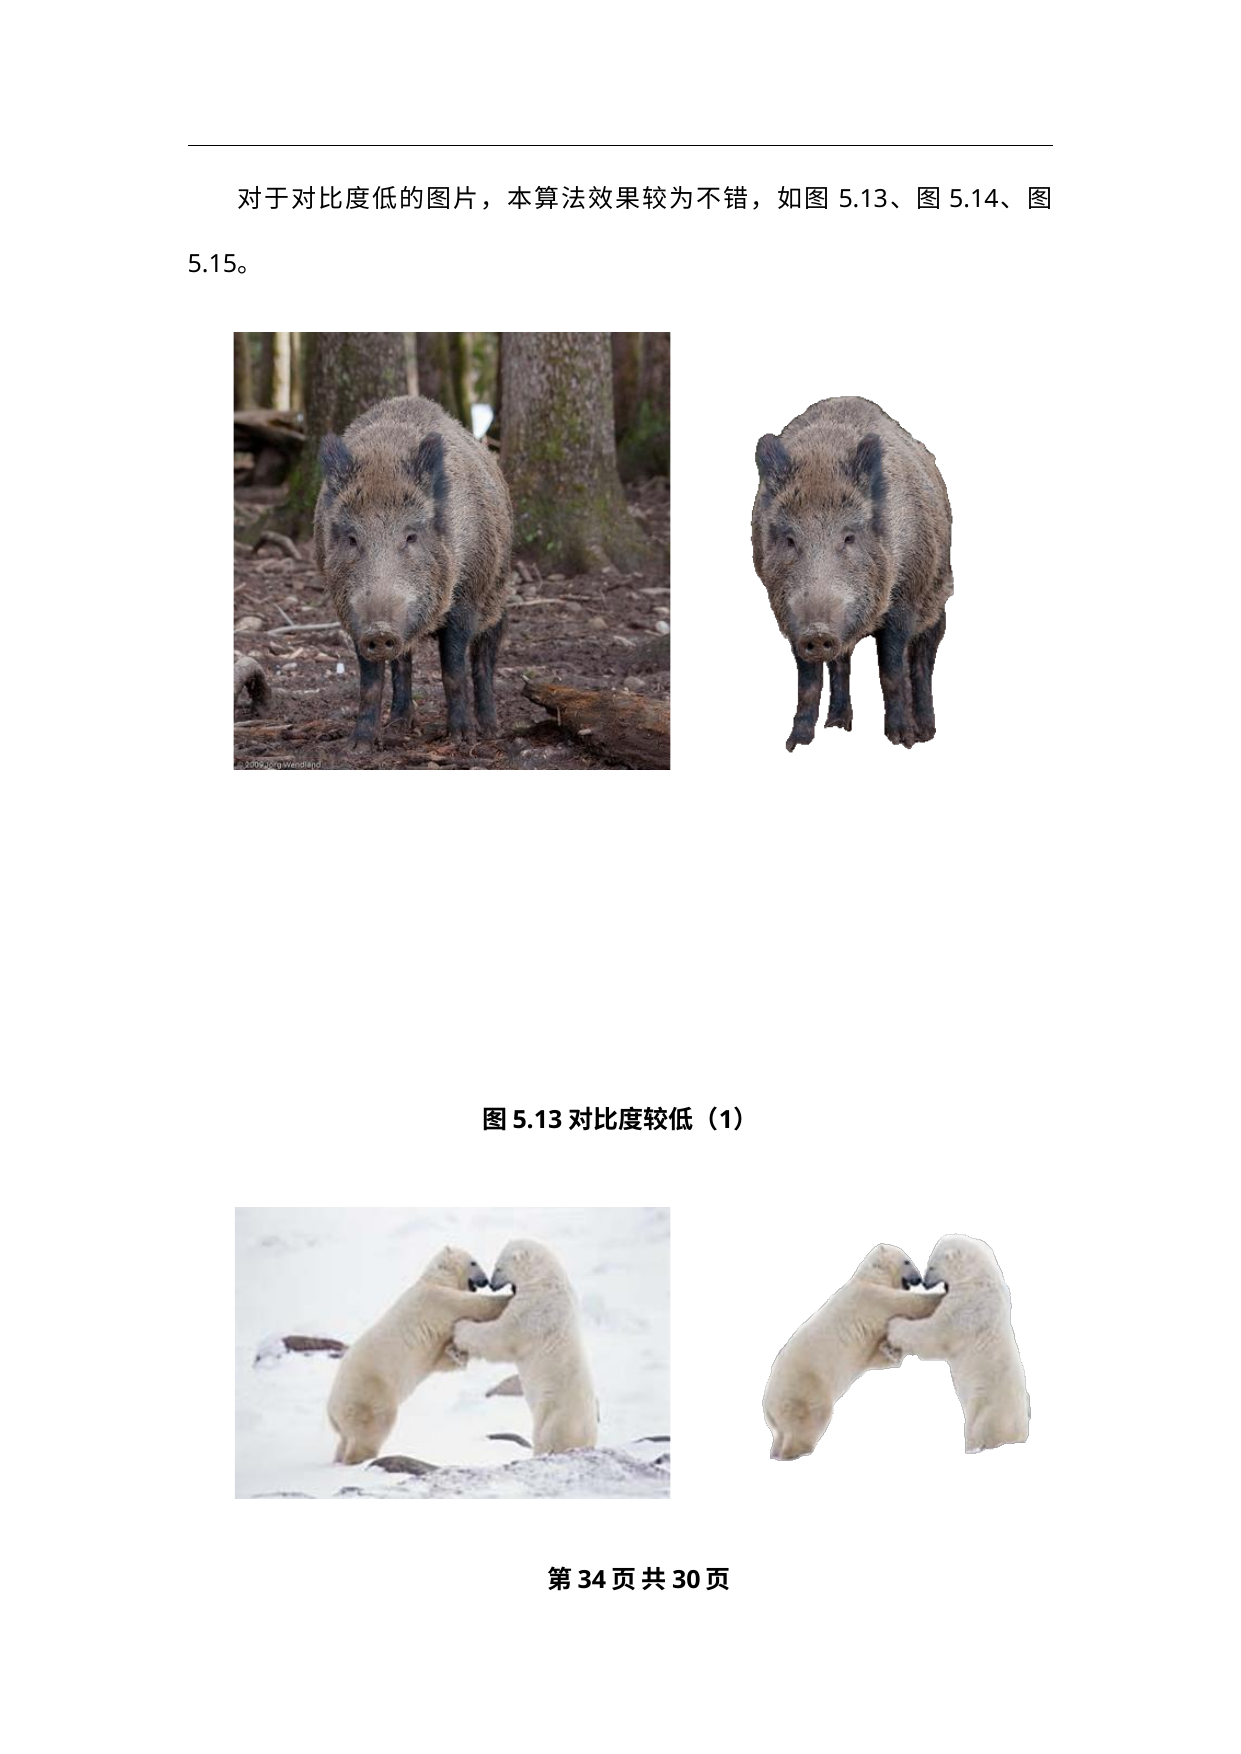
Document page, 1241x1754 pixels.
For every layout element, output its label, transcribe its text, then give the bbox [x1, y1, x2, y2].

picture [233, 332, 1109, 771]
text 图5.13 对比度较低（1） [187, 1086, 1053, 1151]
picture [234, 1207, 671, 1499]
picture [673, 1207, 1100, 1493]
text 对于对比度低的图片，本算法效果较为不错，如图5.13、图5.14、图5.15。 [187, 164, 1053, 294]
